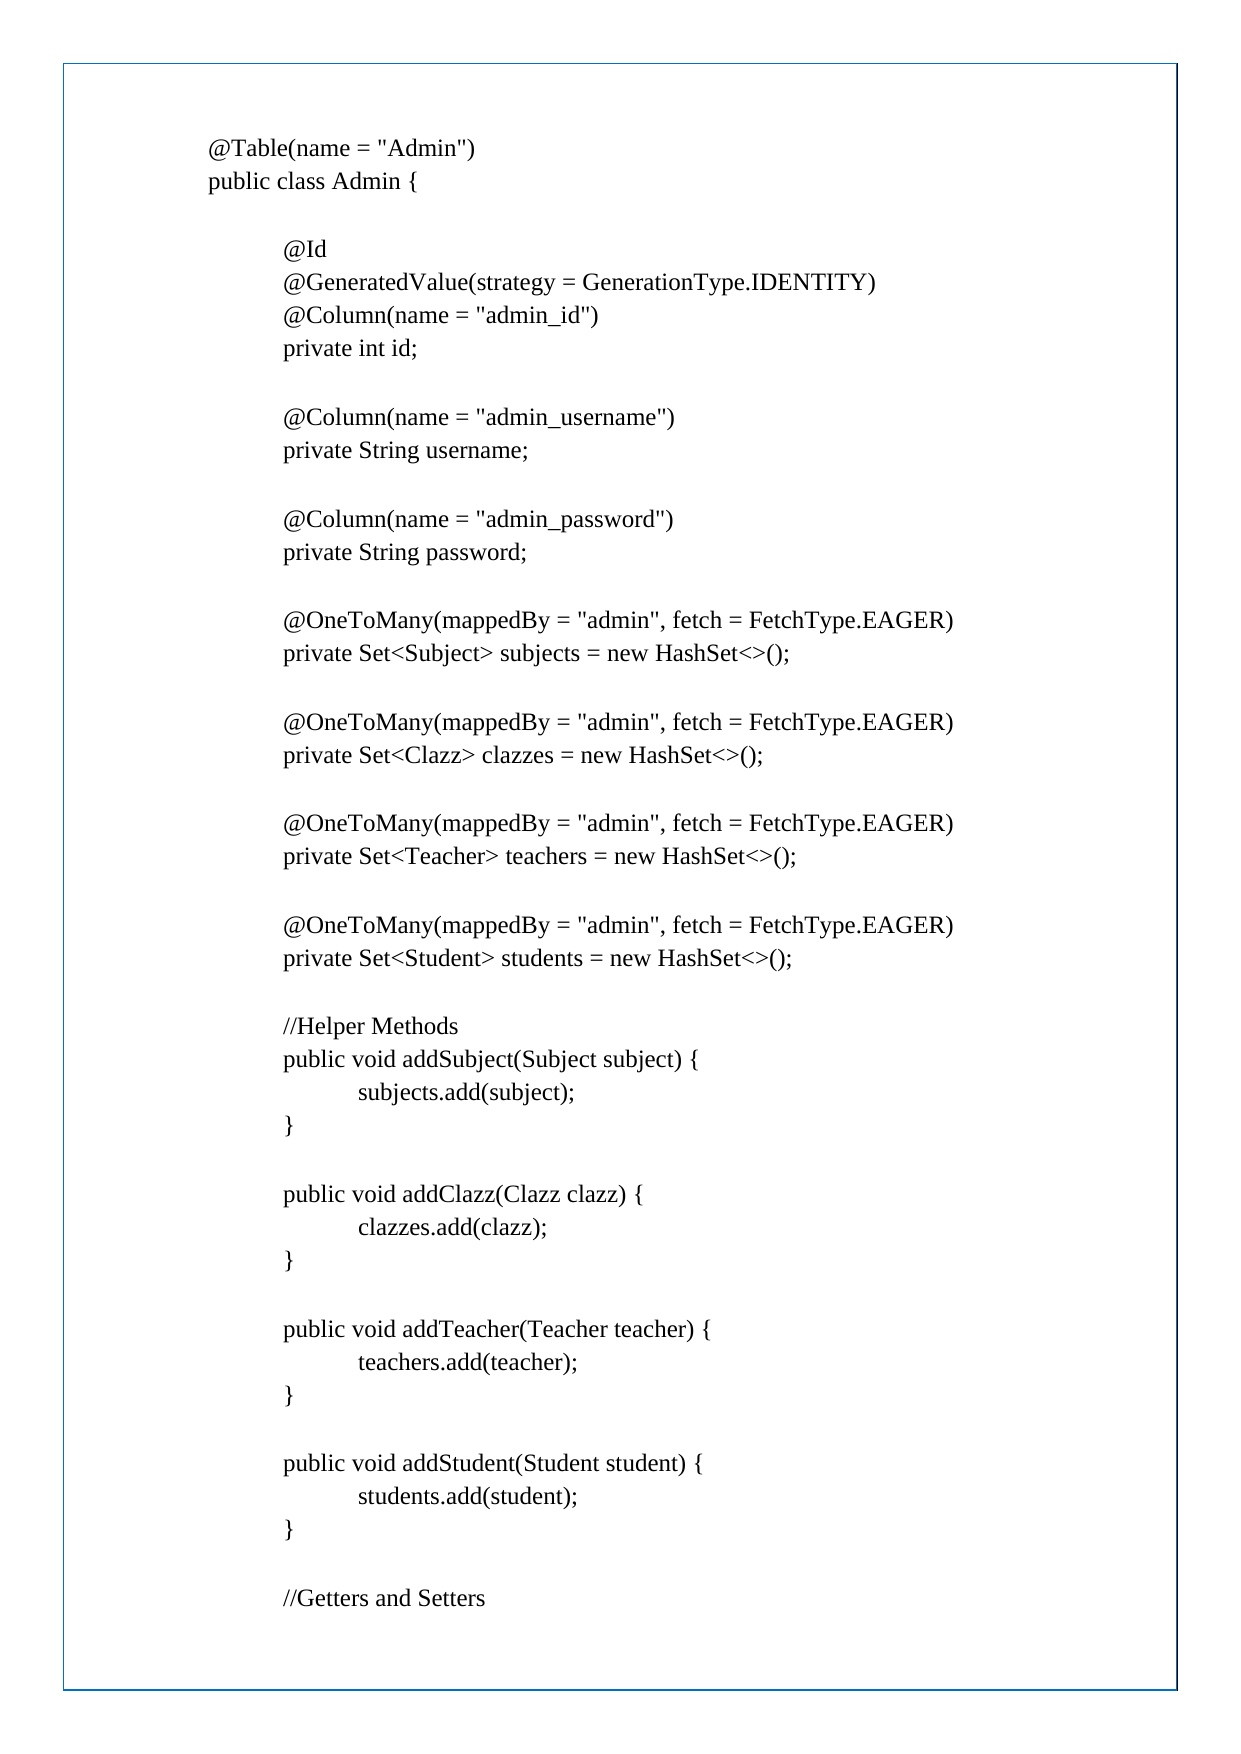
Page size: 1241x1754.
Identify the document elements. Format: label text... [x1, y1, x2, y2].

list subjects.add(subject); [208, 1077, 1106, 1106]
list private Set<Subject> subjects = new HashSet<>(); [208, 638, 1106, 667]
list public void addClazz(Clazz clazz) { [208, 1179, 1106, 1208]
list private Set<Teacher> teachers = new HashSet<>(); [208, 841, 1106, 870]
list } [208, 1380, 1106, 1408]
list students.add(student); [208, 1481, 1106, 1510]
list private String username; [208, 435, 1106, 464]
list @GeneratedValue(strategy = GenerationType.IDENTITY) [208, 267, 1106, 296]
list @Column(name = "admin_password") [208, 504, 1106, 532]
list public void addSubject(Subject subject) { [208, 1044, 1106, 1073]
list private Set<Student> students = new HashSet<>(); [208, 943, 1106, 972]
list } [208, 1245, 1106, 1274]
list private Set<Clazz> clazzes = new HashSet<>(); [208, 740, 1106, 768]
list public class Admin { [208, 166, 1106, 195]
list @Table(name = "Admin") [208, 133, 1106, 162]
list clazzes.add(clazz); [208, 1212, 1106, 1241]
list teachers.add(teacher); [208, 1347, 1106, 1375]
list @Id [208, 234, 1106, 263]
list //Getters and Setters [208, 1583, 1106, 1612]
list @OneToMany(mappedBy = "admin", fetch = FetchType.EAGER) [208, 910, 1106, 939]
list } [208, 1514, 1106, 1543]
list private String password; [208, 537, 1106, 565]
list private int id; [208, 333, 1106, 362]
list @Column(name = "admin_id") [208, 301, 1106, 329]
list public void addTeacher(Teacher teacher) { [208, 1314, 1106, 1342]
list @OneToMany(mappedBy = "admin", fetch = FetchType.EAGER) [208, 808, 1106, 837]
list } [208, 1111, 1106, 1139]
list @OneToMany(mappedBy = "admin", fetch = FetchType.EAGER) [208, 605, 1106, 634]
list //Helper Methods [208, 1011, 1106, 1040]
list public void addStudent(Student student) { [208, 1448, 1106, 1477]
list @Column(name = "admin_username") [208, 402, 1106, 431]
list @OneToMany(mappedBy = "admin", fetch = FetchType.EAGER) [208, 707, 1106, 736]
